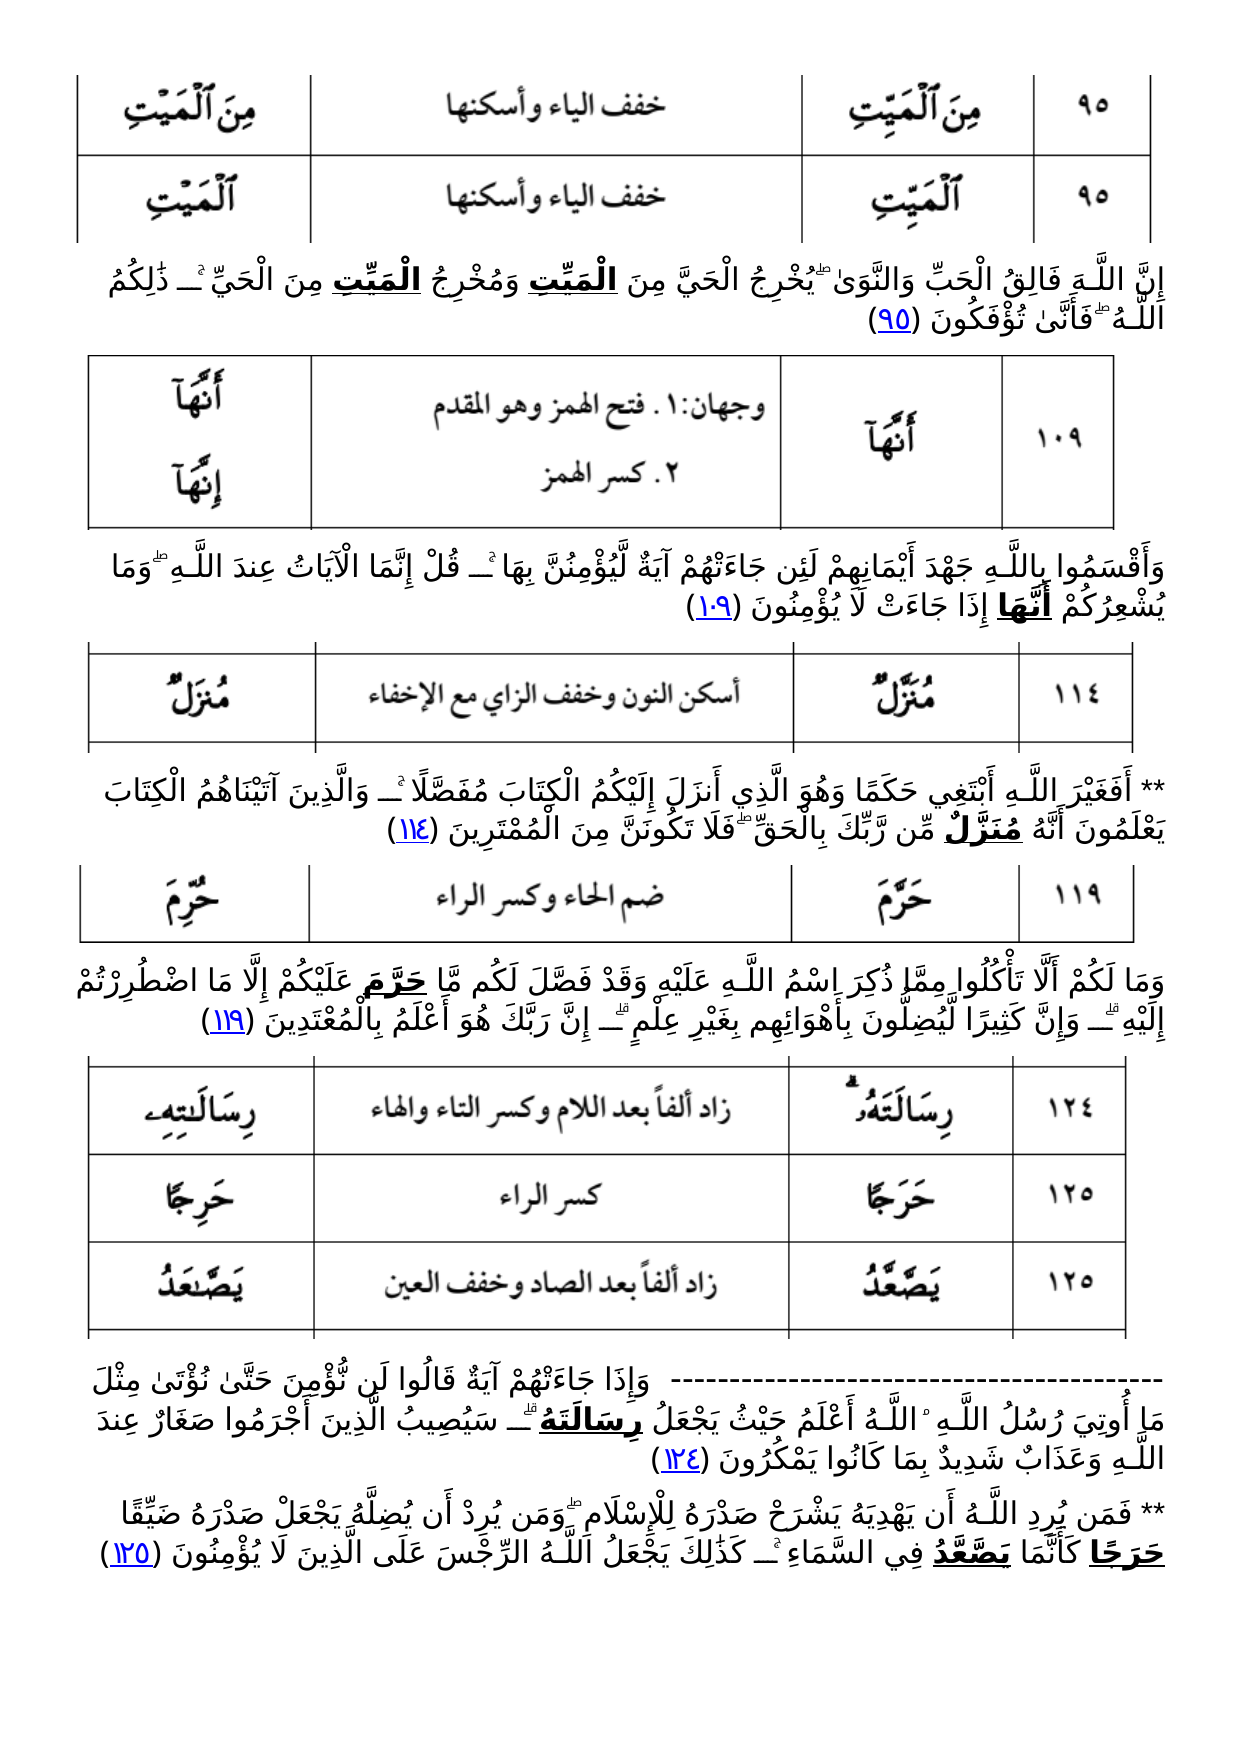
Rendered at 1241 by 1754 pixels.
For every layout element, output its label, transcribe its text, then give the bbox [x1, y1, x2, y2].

text إِنَّ اللَّـهَ فَالِقُ الْحَبِّ وَالنَّوَىٰ ۖ يُخْرِجُ الْحَيَّ مِنَ الْمَيِّتِ وَمُخْرِجُ الْمَيِّتِ مِنَ الْحَيِّ ۚ ذَٰلِكُمُ اللَّـهُ ۖ فَأَنَّىٰ تُؤْفَكُونَ ﴿٩٥﴾ [75, 261, 1165, 336]
picture [75, 642, 1166, 753]
text ** أَفَغَيْرَ اللَّـهِ أَبْتَغِي حَكَمًا وَهُوَ الَّذِي أَنزَلَ إِلَيْكُمُ الْكِتَابَ مُفَصَّلًا ۚ وَالَّذِينَ آتَيْنَاهُمُ الْكِتَابَ يَعْلَمُونَ أَنَّهُ مُنَزَّلٌ مِّن رَّبِّكَ بِالْحَقِّ ۖ فَلَا تَكُونَنَّ مِنَ الْمُمْتَرِينَ ﴿١١٤﴾ [75, 772, 1165, 846]
text ------------------------------------------ وَإِذَا جَاءَتْهُمْ آيَةٌ قَالُوا لَن نُّؤْمِنَ حَتَّىٰ نُؤْتَىٰ مِثْلَ مَا أُوتِيَ رُسُلُ اللَّـهِ ۘ اللَّـهُ أَعْلَمُ حَيْثُ يَجْعَلُ رِسَالَتَهُ ۗ سَيُصِيبُ الَّذِينَ أَجْرَمُوا صَغَارٌ عِندَ اللَّـهِ وَعَذَابٌ شَدِيدٌ بِمَا كَانُوا يَمْكُرُونَ ﴿١٢٤﴾ [75, 1357, 1165, 1476]
text وَأَقْسَمُوا بِاللَّـهِ جَهْدَ أَيْمَانِهِمْ لَئِن جَاءَتْهُمْ آيَةٌ لَّيُؤْمِنُنَّ بِهَا ۚ قُلْ إِنَّمَا الْآيَاتُ عِندَ اللَّـهِ ۖ وَمَا يُشْعِرُكُمْ أَنَّهَا إِذَا جَاءَتْ لَا يُؤْمِنُونَ ﴿١٠٩﴾ [75, 548, 1165, 623]
picture [75, 355, 1166, 530]
text ** فَمَن يُرِدِ اللَّـهُ أَن يَهْدِيَهُ يَشْرَحْ صَدْرَهُ لِلْإِسْلَامِ ۖ وَمَن يُرِدْ أَن يُضِلَّهُ يَجْعَلْ صَدْرَهُ ضَيِّقًا حَرَجًا كَأَنَّمَا يَصَّعَّدُ فِي السَّمَاءِ ۚ كَذَٰلِكَ يَجْعَلُ اللَّـهُ الرِّجْسَ عَلَى الَّذِينَ لَا يُؤْمِنُونَ ﴿١٢٥﴾ [75, 1495, 1165, 1570]
picture [75, 1056, 1166, 1339]
picture [75, 75, 1166, 243]
picture [75, 865, 1166, 943]
text وَمَا لَكُمْ أَلَّا تَأْكُلُوا مِمَّا ذُكِرَ اسْمُ اللَّـهِ عَلَيْهِ وَقَدْ فَصَّلَ لَكُم مَّا حَرَّمَ عَلَيْكُمْ إِلَّا مَا اضْطُرِرْتُمْ إِلَيْهِ ۗ وَإِنَّ كَثِيرًا لَّيُضِلُّونَ بِأَهْوَائِهِم بِغَيْرِ عِلْمٍ ۗ إِنَّ رَبَّكَ هُوَ أَعْلَمُ بِالْمُعْتَدِينَ ﴿١١٩﴾ [75, 962, 1165, 1036]
